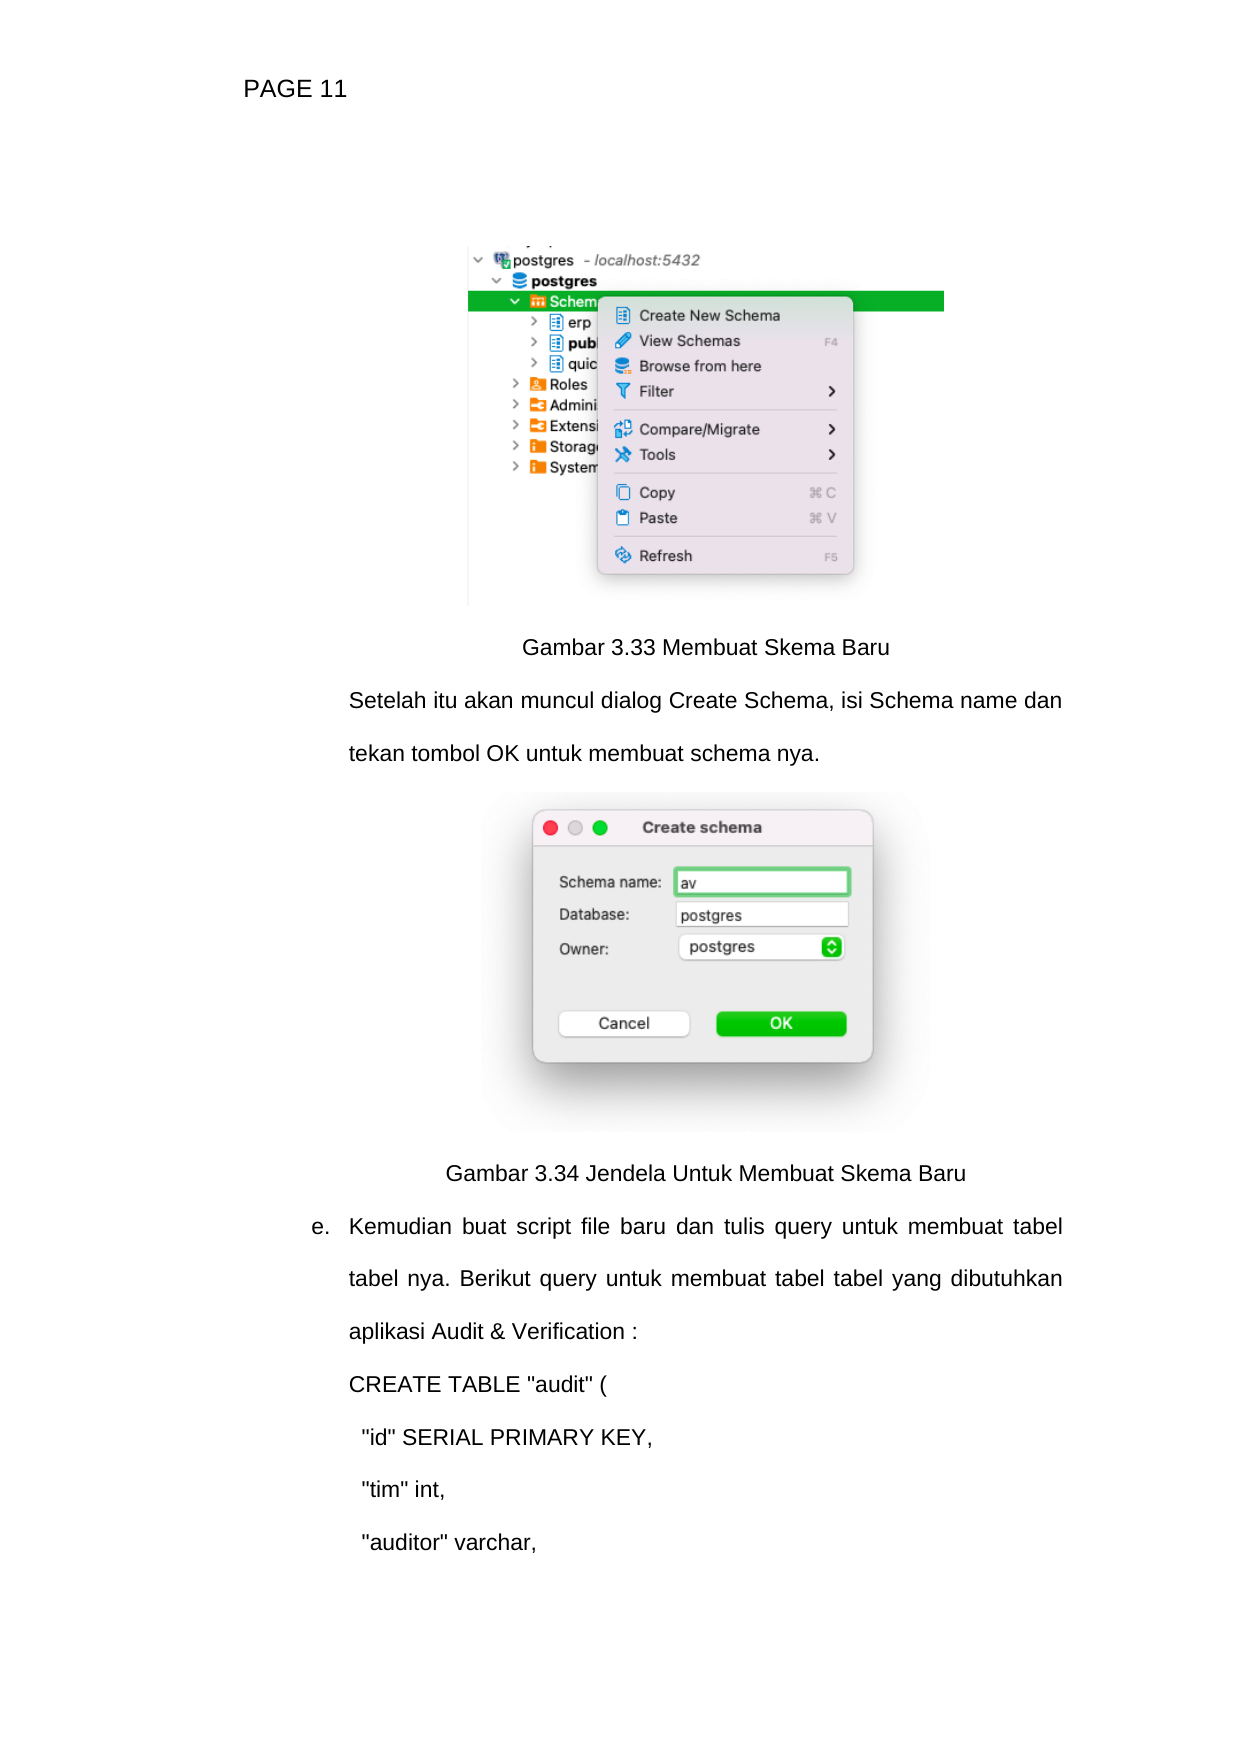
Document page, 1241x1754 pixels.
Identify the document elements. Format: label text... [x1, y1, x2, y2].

picture [467, 246, 944, 606]
title Kemudian buat script file baru dan tulis query untuk membuat tabel tabel nya. Berikut query untuk membuat tabel tabel yang dibutuhkan aplikasi Audit & Verification : [311, 1213, 1063, 1344]
text Gambar 3.34 Jendela Untuk Membuat Skema Baru [349, 1160, 1063, 1186]
title Setelah itu akan muncul dialog Create Schema, isi Schema name dan tekan tombol OK untuk membuat schema nya. [349, 687, 1063, 766]
title "auditor" varchar, [349, 1529, 1063, 1555]
title "tim" int, [349, 1476, 1063, 1502]
title "id" SERIAL PRIMARY KEY, [349, 1423, 1063, 1450]
text Gambar 3.33 Membuat Skema Baru [349, 634, 1063, 661]
picture [480, 792, 931, 1132]
title CREATE TABLE "audit" ( [349, 1371, 1063, 1397]
